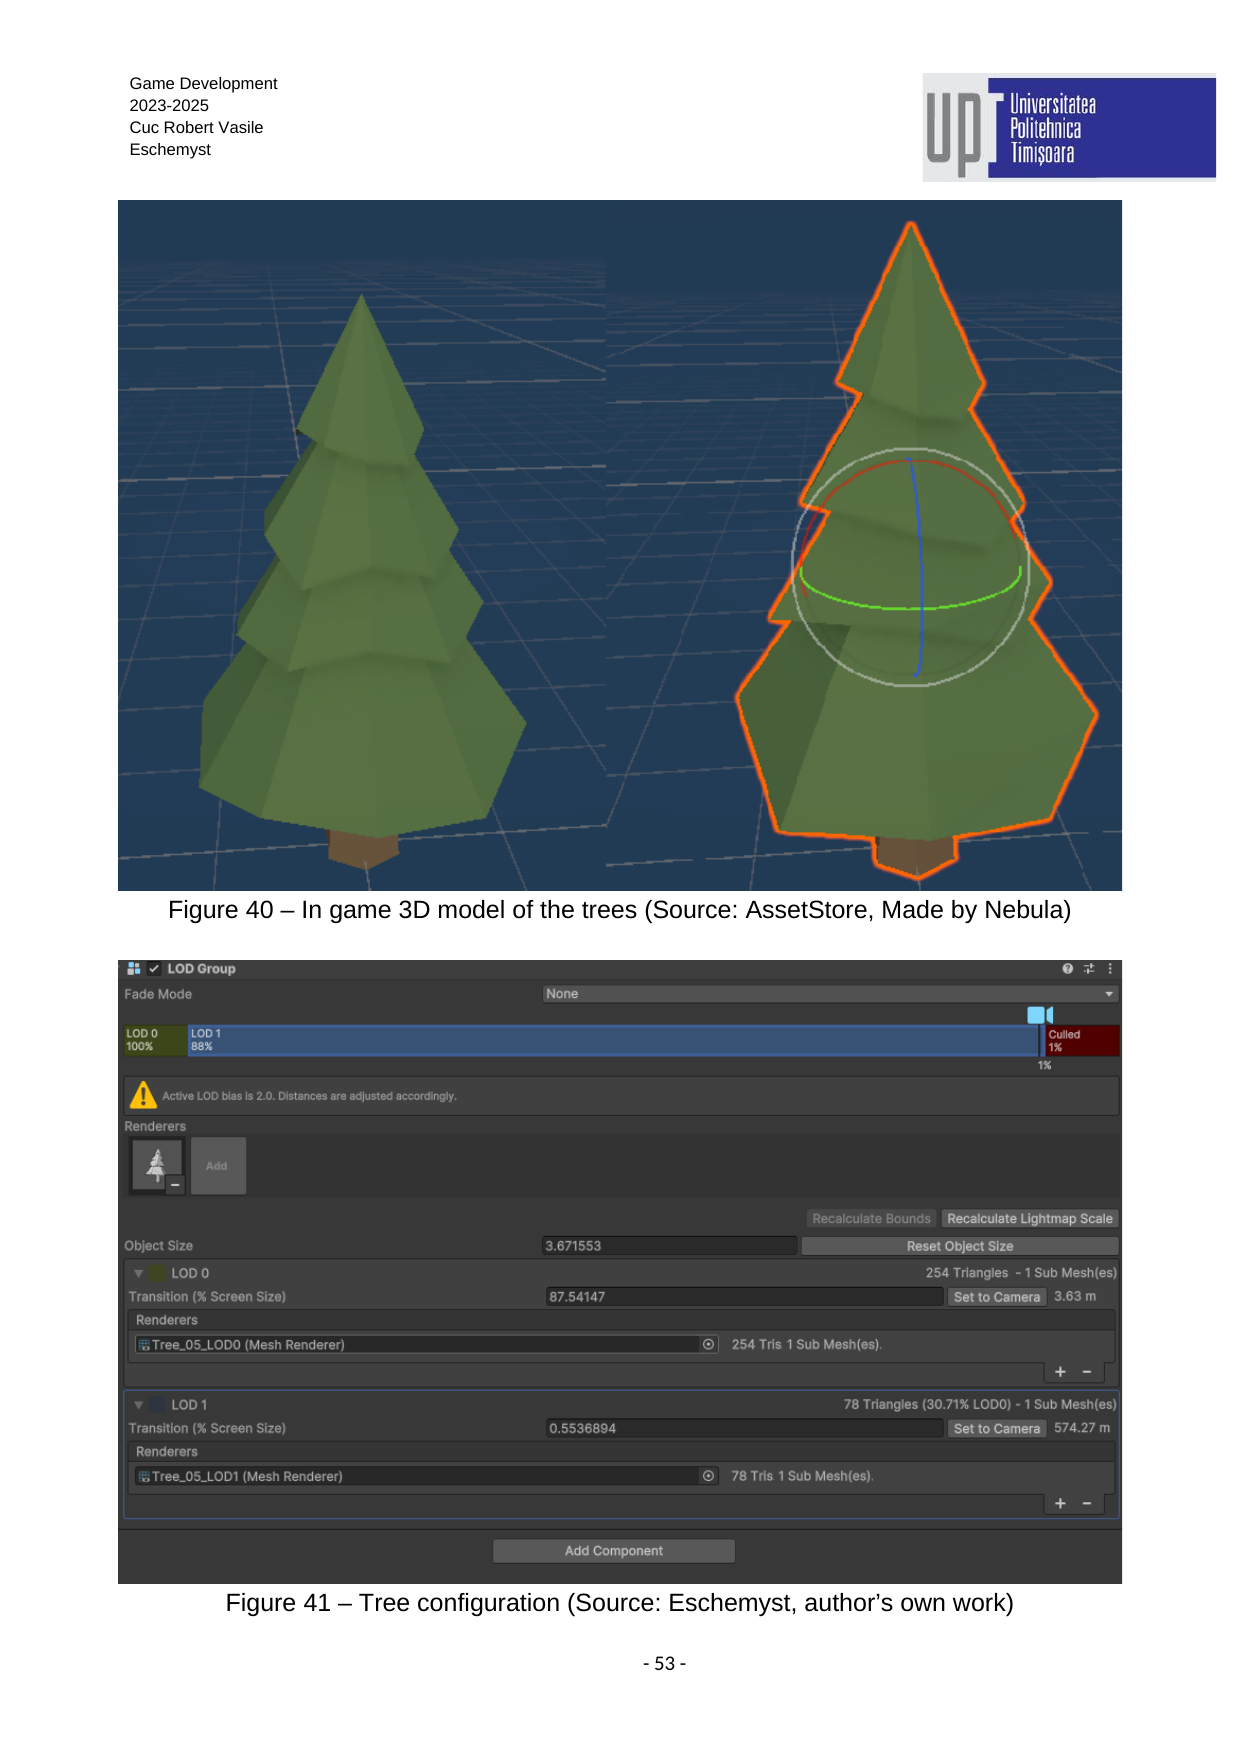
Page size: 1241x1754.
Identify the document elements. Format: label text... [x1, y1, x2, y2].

text Figure 41 – Tree configuration (Source: Eschemyst, author’s own work) [118, 1588, 1122, 1616]
text Figure 40 – In game 3D model of the trees (Source: AssetStore, Made by Nebula) [118, 894, 1122, 923]
picture [118, 200, 1123, 891]
picture [118, 960, 1123, 1584]
picture [922, 73, 1217, 182]
